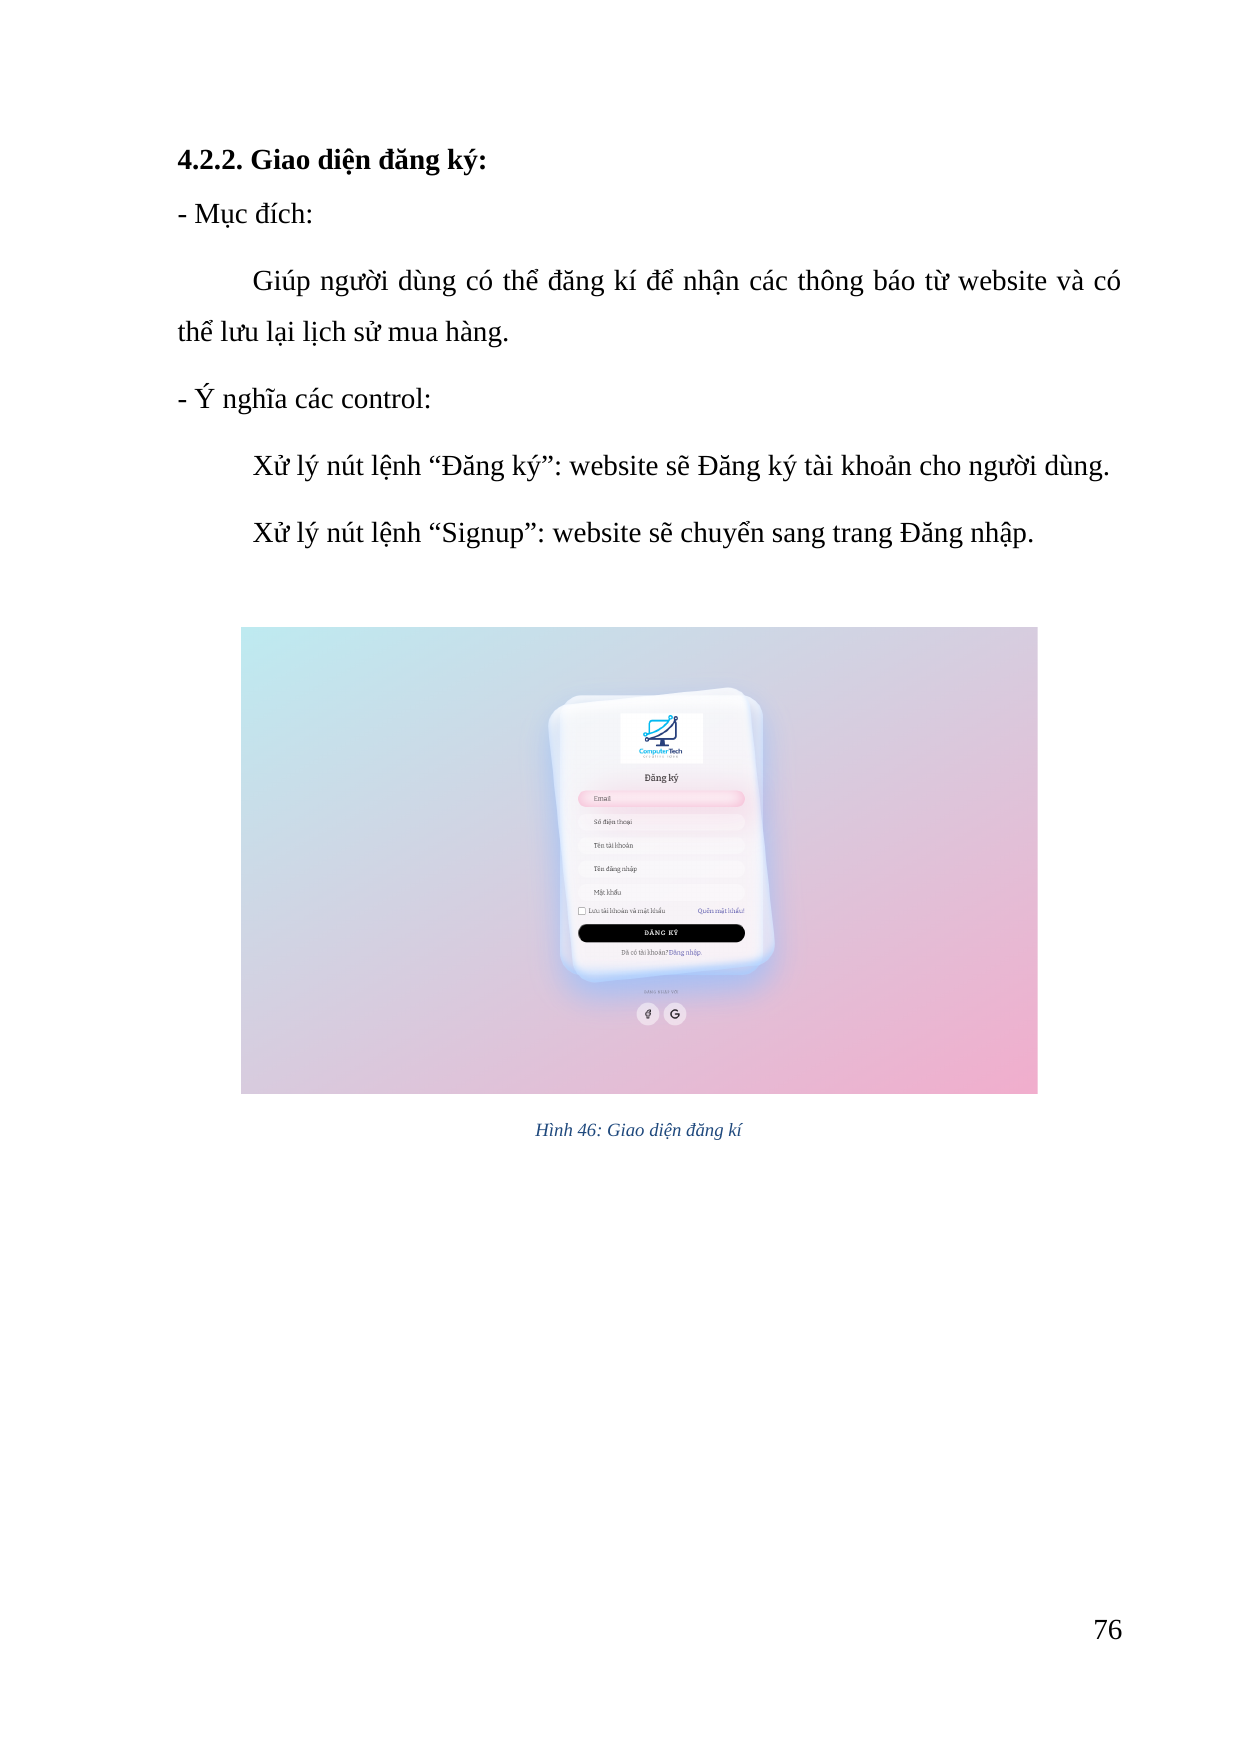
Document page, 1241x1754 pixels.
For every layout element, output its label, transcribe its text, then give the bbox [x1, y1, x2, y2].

text Giao diện đăng ký: [177, 142, 1152, 176]
text Giúp người dùng có thể đăng kí để nhận các thông báo từ website và có thể lưu lại lịch sử mua hàng. [177, 263, 1122, 347]
picture [241, 627, 1038, 1094]
text Xử lý nút lệnh “Đăng ký”: website sẽ Đăng ký tài khoản cho người dùng. [252, 448, 1122, 481]
text - Ý nghĩa các control: [177, 381, 1122, 414]
text - Mục đích: [177, 197, 1122, 230]
text Xử lý nút lệnh “Signup”: website sẽ chuyển sang trang Đăng nhập. [252, 515, 1122, 548]
